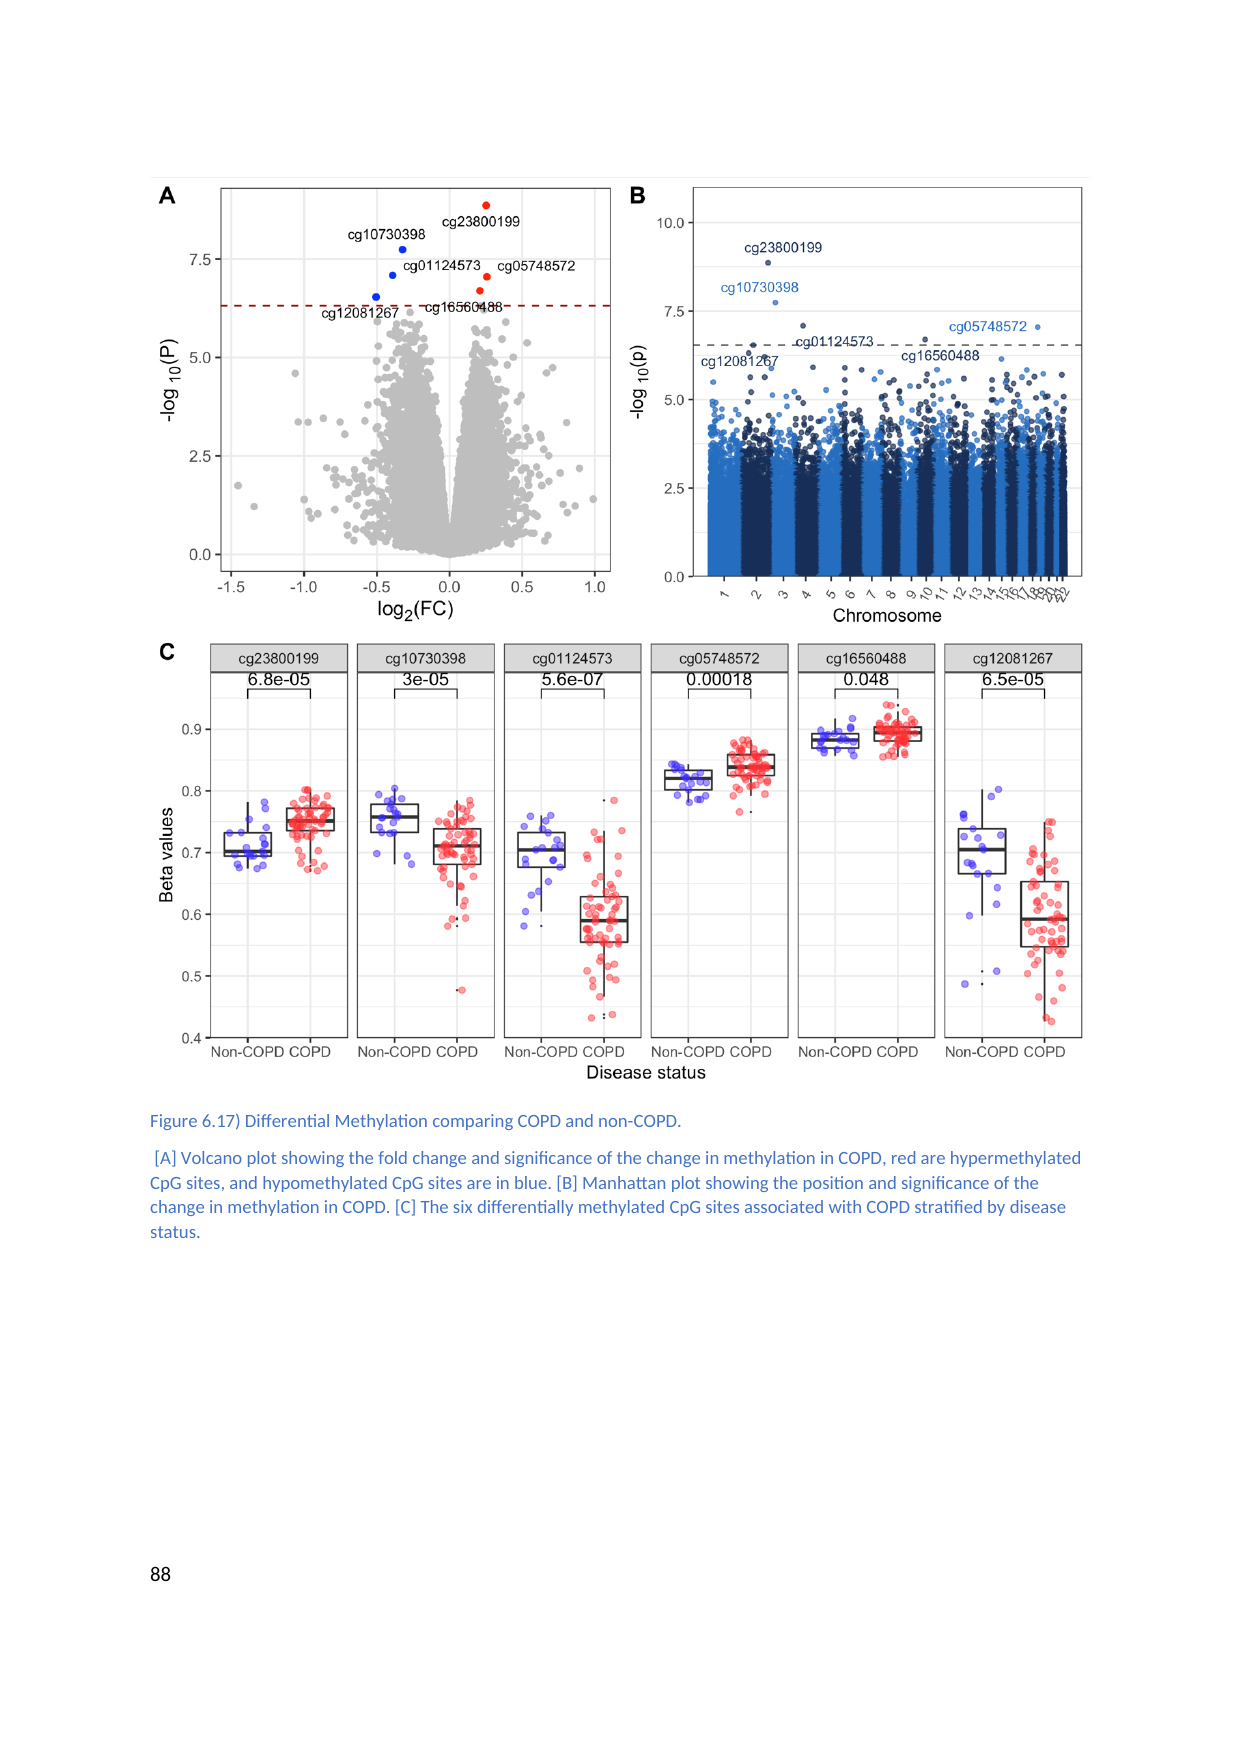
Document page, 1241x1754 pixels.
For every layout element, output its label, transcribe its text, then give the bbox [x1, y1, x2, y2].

text [A] Volcano plot showing the fold change and significance of the change in methylation in COPD, red are hypermethylated CpG sites, and hypomethylated CpG sites are in blue. [B] Manhattan plot showing the position and significance of the change in methylation in COPD. [C] The six differentially methylated CpG sites associated with COPD stratified by disease status. [150, 1146, 1090, 1243]
picture [150, 150, 1091, 1091]
